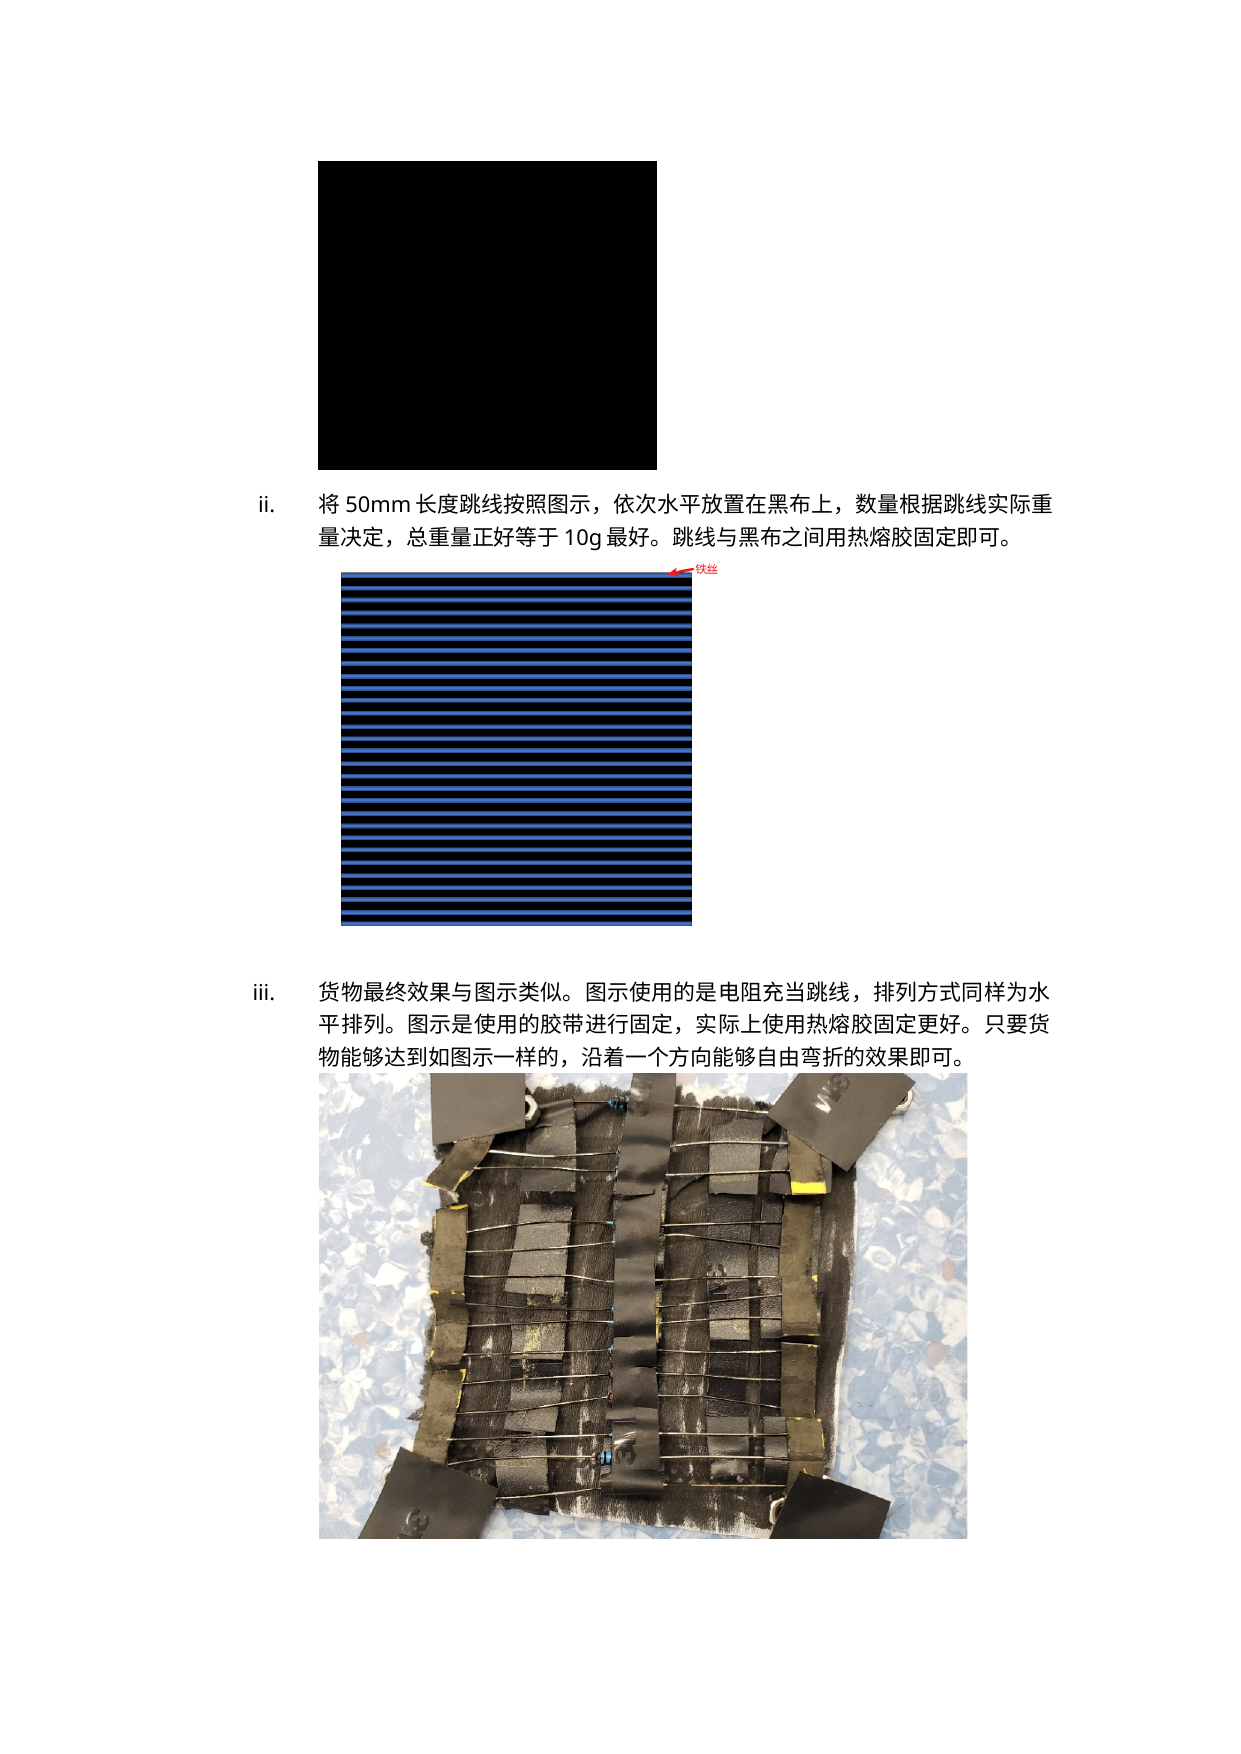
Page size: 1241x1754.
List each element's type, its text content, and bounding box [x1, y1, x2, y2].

list 将50mm长度跳线按照图示，依次水平放置在黑布上，数量根据跳线实际重量决定，总重量正好等于10g最好。跳线与黑布之间用热熔胶固定即可。 [275, 487, 1053, 552]
list 货物最终效果与图示类似。图示使用的是电阻充当跳线，排列方式同样为水平排列。图示是使用的胶带进行固定，实际上使用热熔胶固定更好。只要货物能够达到如图示一样的，沿着一个方向能够自由弯折的效果即可。 [275, 974, 1053, 1072]
picture [318, 552, 725, 958]
picture [319, 1073, 968, 1539]
